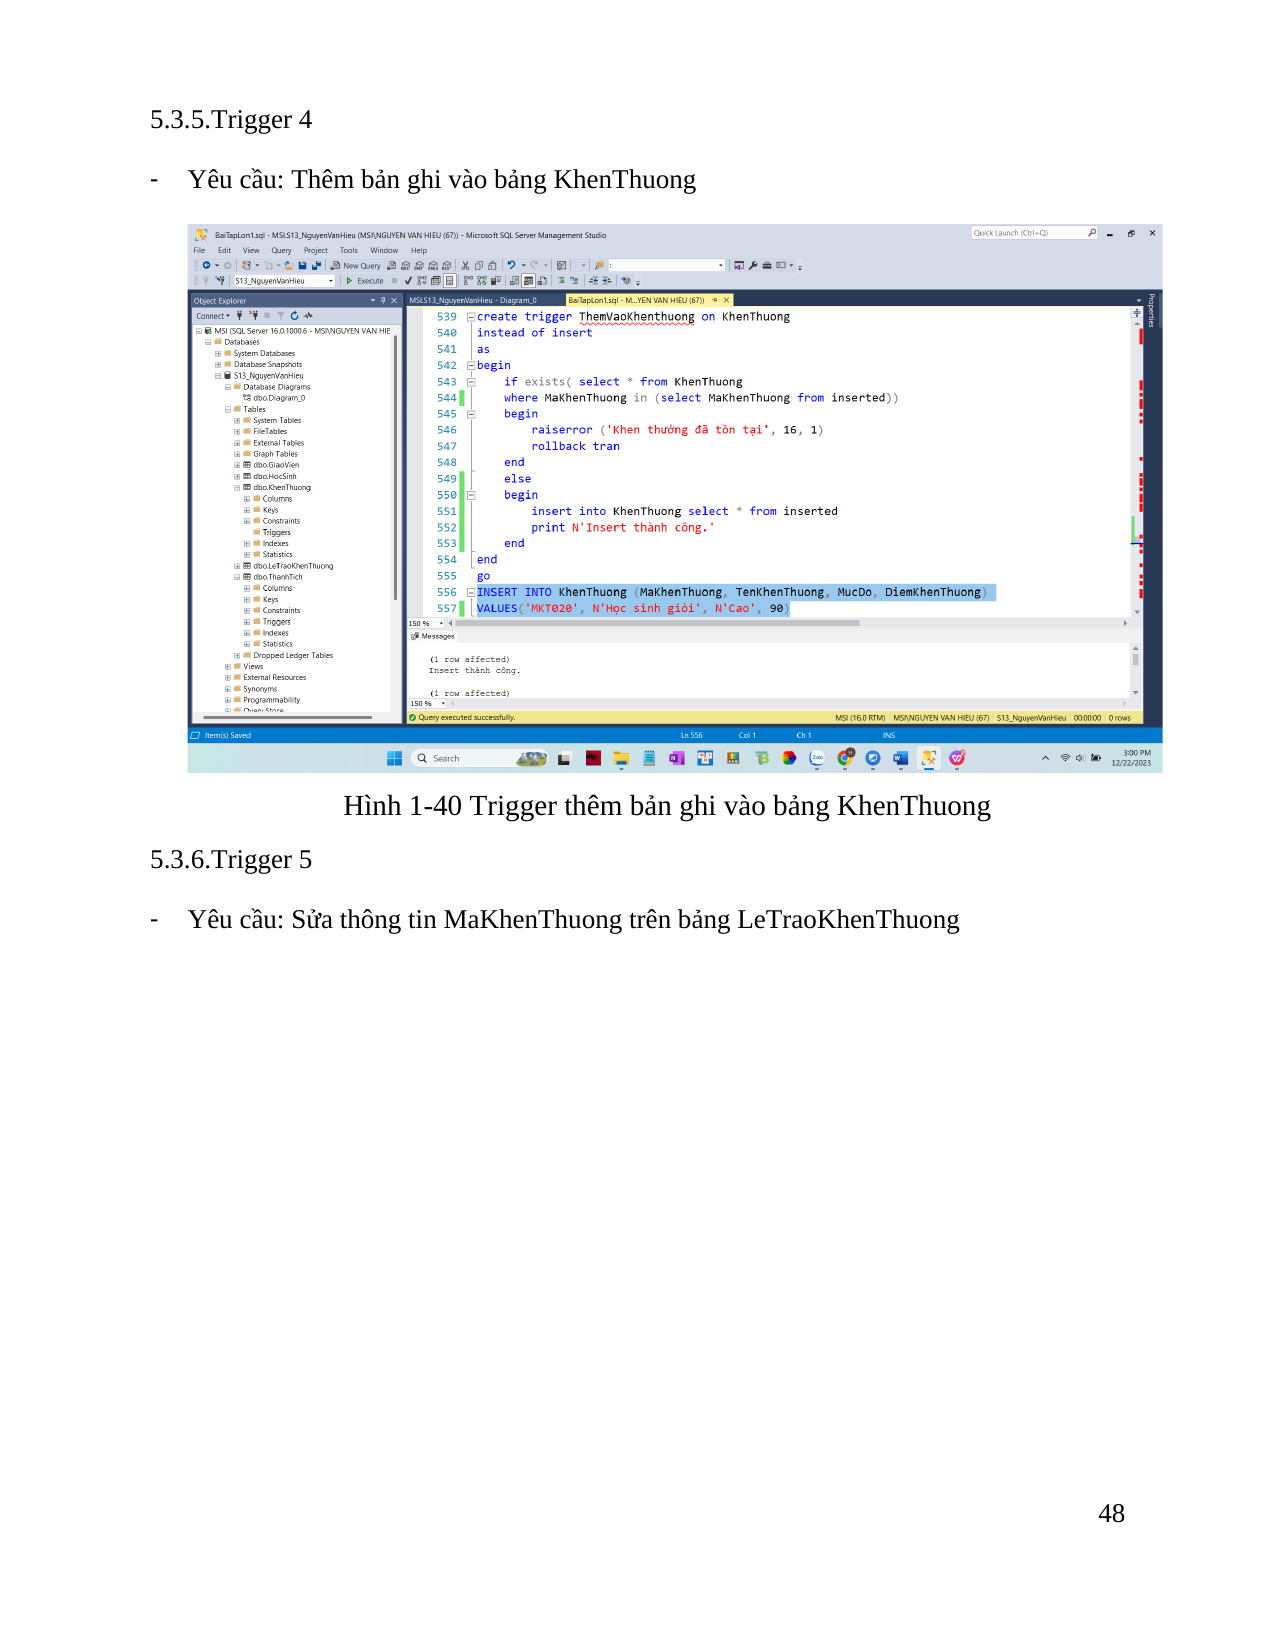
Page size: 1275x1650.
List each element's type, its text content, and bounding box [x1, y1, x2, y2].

picture [187, 224, 1163, 773]
list Yêu cầu: Sửa thông tin MaKhenThuong trên bảng LeTraoKhenThuong [150, 902, 1125, 935]
text 5.3.6.Trigger 5 [150, 843, 1125, 874]
text 5.3.5.Trigger 4 [150, 103, 1125, 134]
list Yêu cầu: Thêm bản ghi vào bảng KhenThuong [150, 163, 1125, 196]
text Hình 1-40 Trigger thêm bản ghi vào bảng KhenThuong [150, 788, 1125, 822]
